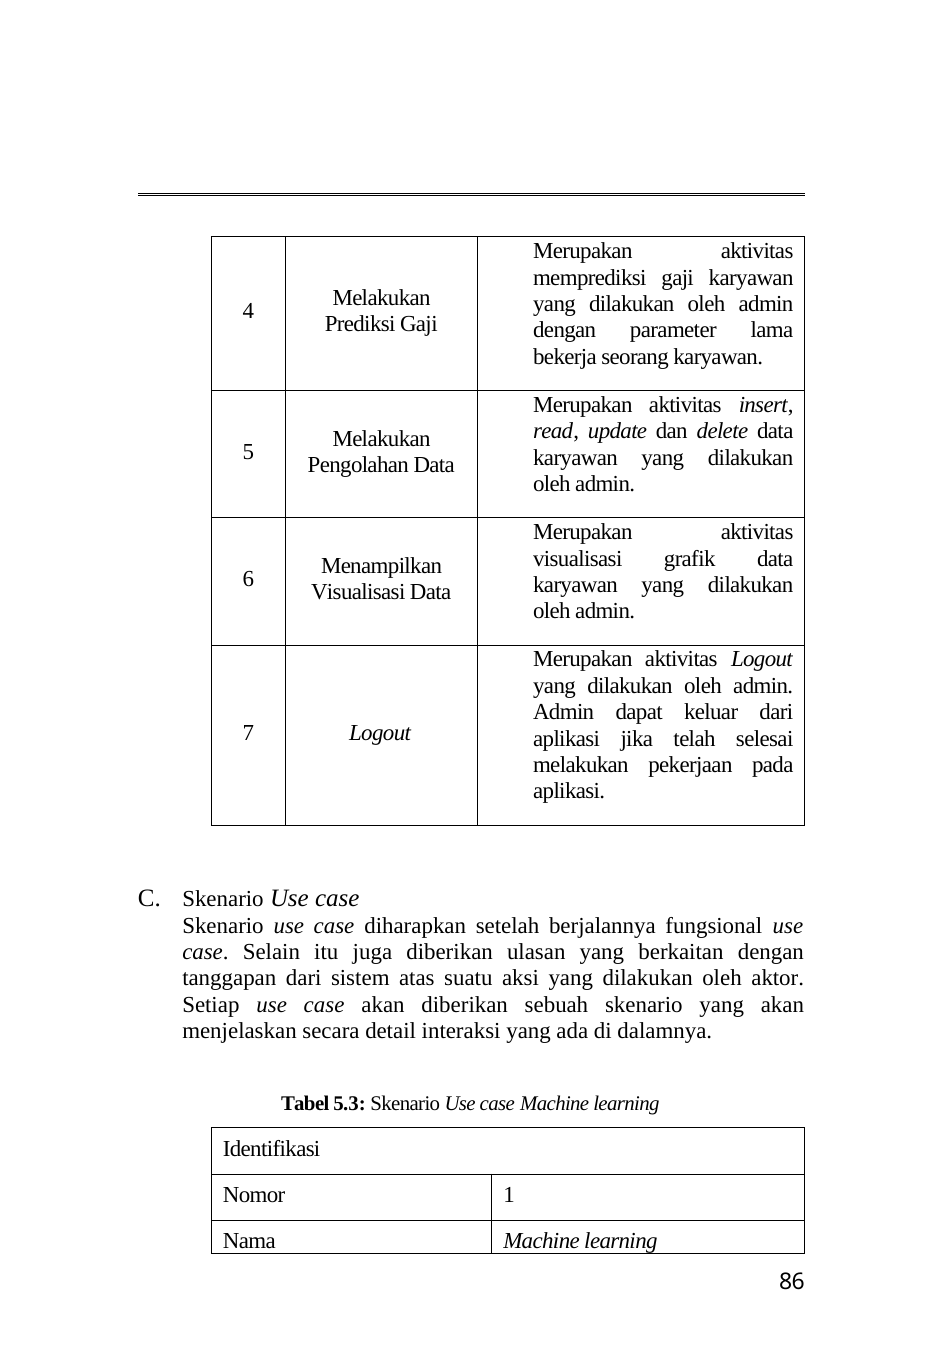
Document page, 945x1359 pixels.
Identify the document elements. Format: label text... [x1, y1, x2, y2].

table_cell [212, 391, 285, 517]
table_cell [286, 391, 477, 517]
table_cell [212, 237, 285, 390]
text Tabel 5.3: Skenario Use case Machine learning [138, 1091, 805, 1115]
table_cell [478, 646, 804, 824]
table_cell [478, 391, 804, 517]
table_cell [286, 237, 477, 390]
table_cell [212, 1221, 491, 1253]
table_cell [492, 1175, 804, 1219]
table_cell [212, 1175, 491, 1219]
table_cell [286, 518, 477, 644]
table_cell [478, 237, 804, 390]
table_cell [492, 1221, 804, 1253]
list Skenario use case diharapkan setelah berjalannya fungsional use case. Selain itu juga diberikan ulasan yang berkaitan dengan tanggapan dari sistem atas suatu aksi yang dilakukan oleh aktor. Setiap use case akan diberikan sebuah skenario yang akan menjelaskan secara detail interaksi yang ada di dalamnya. [182, 912, 805, 1043]
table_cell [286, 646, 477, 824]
list Skenario Use case [138, 883, 805, 912]
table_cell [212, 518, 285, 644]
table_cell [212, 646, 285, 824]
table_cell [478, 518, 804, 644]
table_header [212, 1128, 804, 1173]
